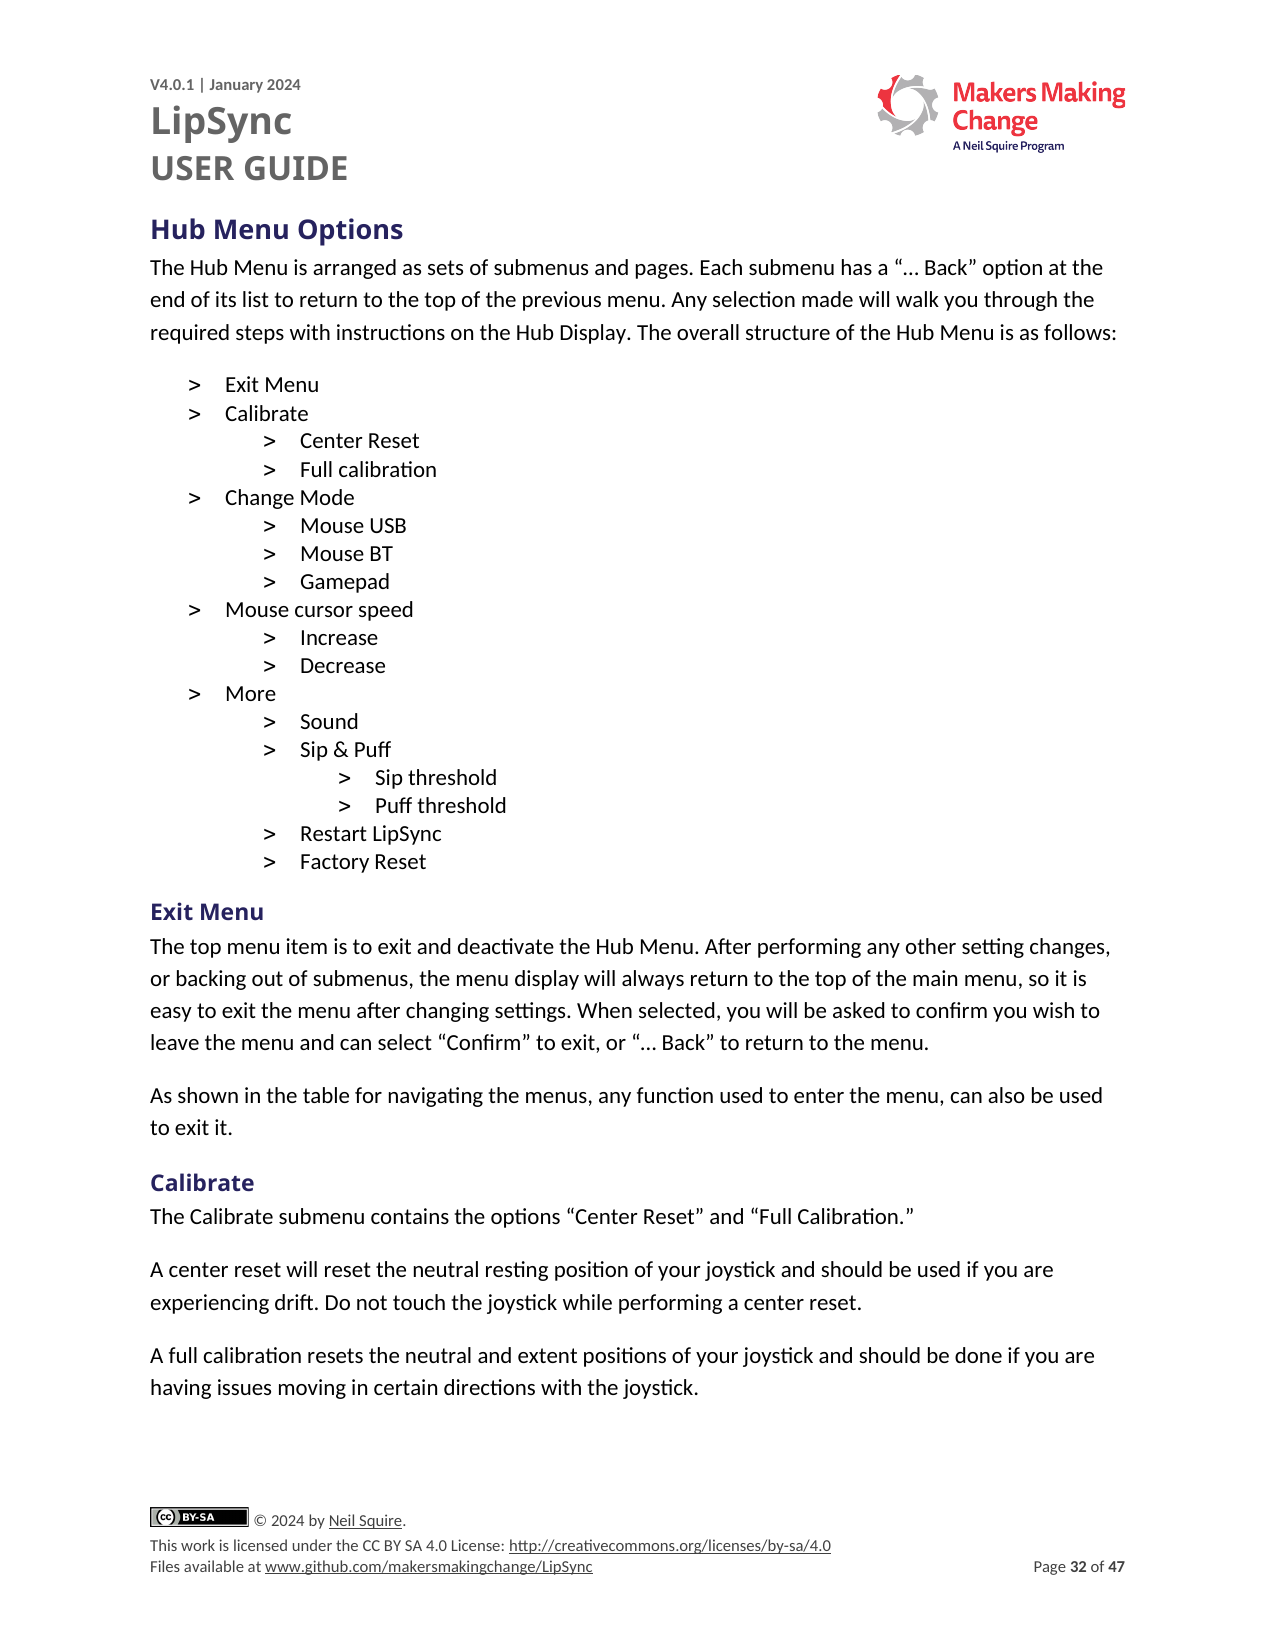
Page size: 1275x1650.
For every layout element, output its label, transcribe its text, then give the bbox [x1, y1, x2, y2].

list Increase [263, 623, 1125, 651]
list More [188, 679, 1125, 707]
picture [877, 75, 1125, 153]
text As shown in the table for navigating the menus, any function used to enter the menu, can also be used to exit it. [150, 1081, 1125, 1142]
list Puff threshold [338, 791, 1125, 819]
text The Hub Menu is arranged as sets of submenus and pages. Each submenu has a “… Back” option at the end of its list to return to the top of the previous menu. Any selection made will walk you through the required steps with instructions on the Hub Display. The overall structure of the Hub Menu is as follows: [150, 253, 1125, 346]
list Sound [263, 707, 1125, 735]
text A full calibration resets the neutral and extent positions of your joystick and should be done if you are having issues moving in certain directions with the joystick. [150, 1341, 1125, 1401]
text A center reset will reset the neutral resting position of your joystick and should be used if you are experiencing drift. Do not touch the joystick while performing a center reset. [150, 1256, 1125, 1316]
subtitle Exit Menu [150, 896, 1125, 927]
subtitle Hub Menu Options [150, 211, 1125, 248]
list Center Reset [263, 427, 1125, 455]
list Full calibration [263, 455, 1125, 483]
list Decrease [263, 651, 1125, 679]
subtitle Calibrate [150, 1167, 1125, 1198]
text The Calibrate submenu contains the options “Center Reset” and “Full Calibration.” [150, 1202, 1125, 1231]
list Change Mode [188, 483, 1125, 511]
list Sip & Puff [263, 735, 1125, 763]
list Factory Reset [263, 847, 1125, 875]
list Sip threshold [338, 763, 1125, 791]
list Mouse BT [263, 539, 1125, 567]
list Mouse cursor speed [188, 595, 1125, 623]
list Calibrate [188, 399, 1125, 427]
picture [150, 1507, 249, 1527]
list Restart LipSync [263, 819, 1125, 847]
list Mouse USB [263, 511, 1125, 539]
list Gamepad [263, 567, 1125, 595]
list Exit Menu [188, 371, 1125, 399]
text The top menu item is to exit and deactivate the Hub Menu. After performing any other setting changes, or backing out of submenus, the menu display will always return to the top of the main menu, so it is easy to exit the menu after changing settings. When selected, you will be asked to confirm you wish to leave the menu and can select “Confirm” to exit, or “… Back” to return to the menu. [150, 932, 1125, 1056]
